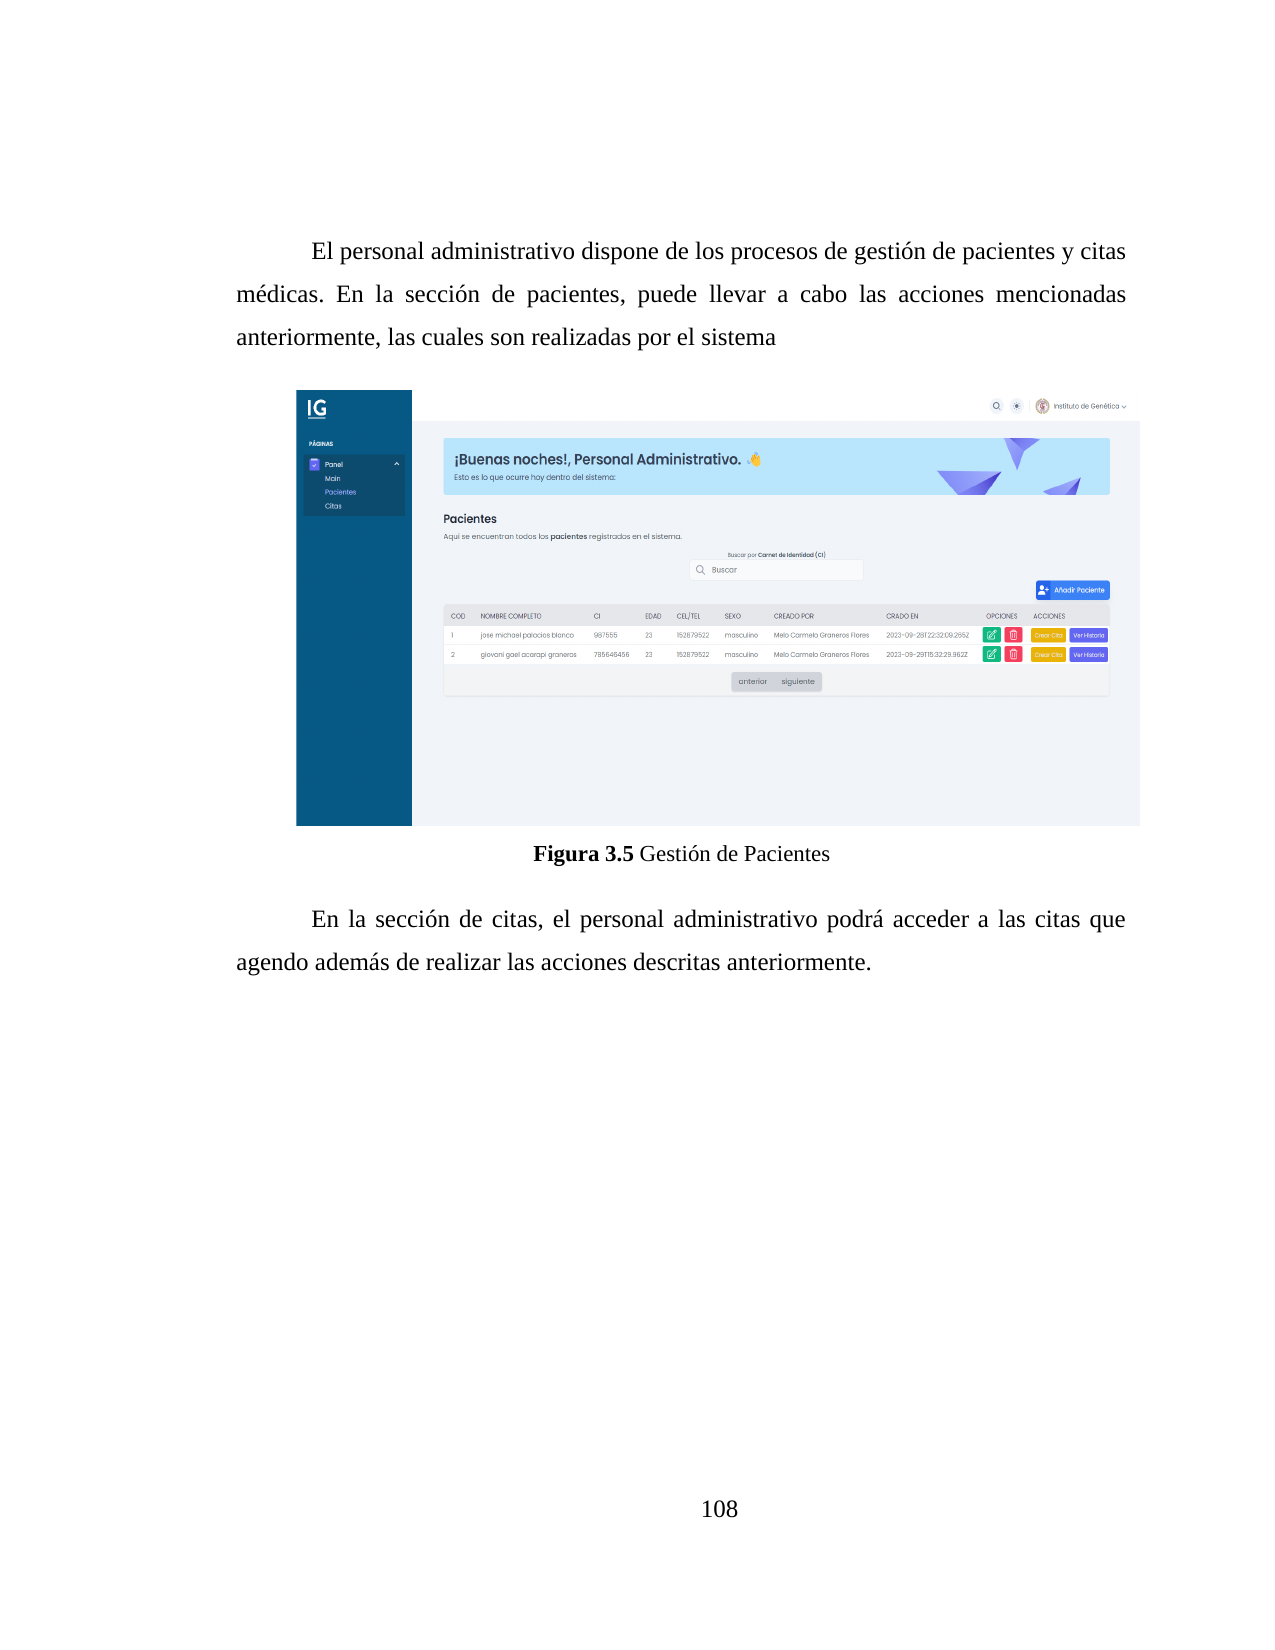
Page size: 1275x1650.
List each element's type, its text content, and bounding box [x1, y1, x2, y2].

text En la sección de citas, el personal administrativo podrá acceder a las citas que agendo además de realizar las acciones descritas anteriormente. [236, 904, 1127, 976]
text El personal administrativo dispone de los procesos de gestión de pacientes y citas médicas. En la sección de pacientes, puede llevar a cabo las acciones mencionadas anteriormente, las cuales son realizadas por el sistema [236, 236, 1127, 351]
picture [314, 400, 325, 415]
picture [304, 455, 404, 515]
picture [413, 390, 1141, 826]
